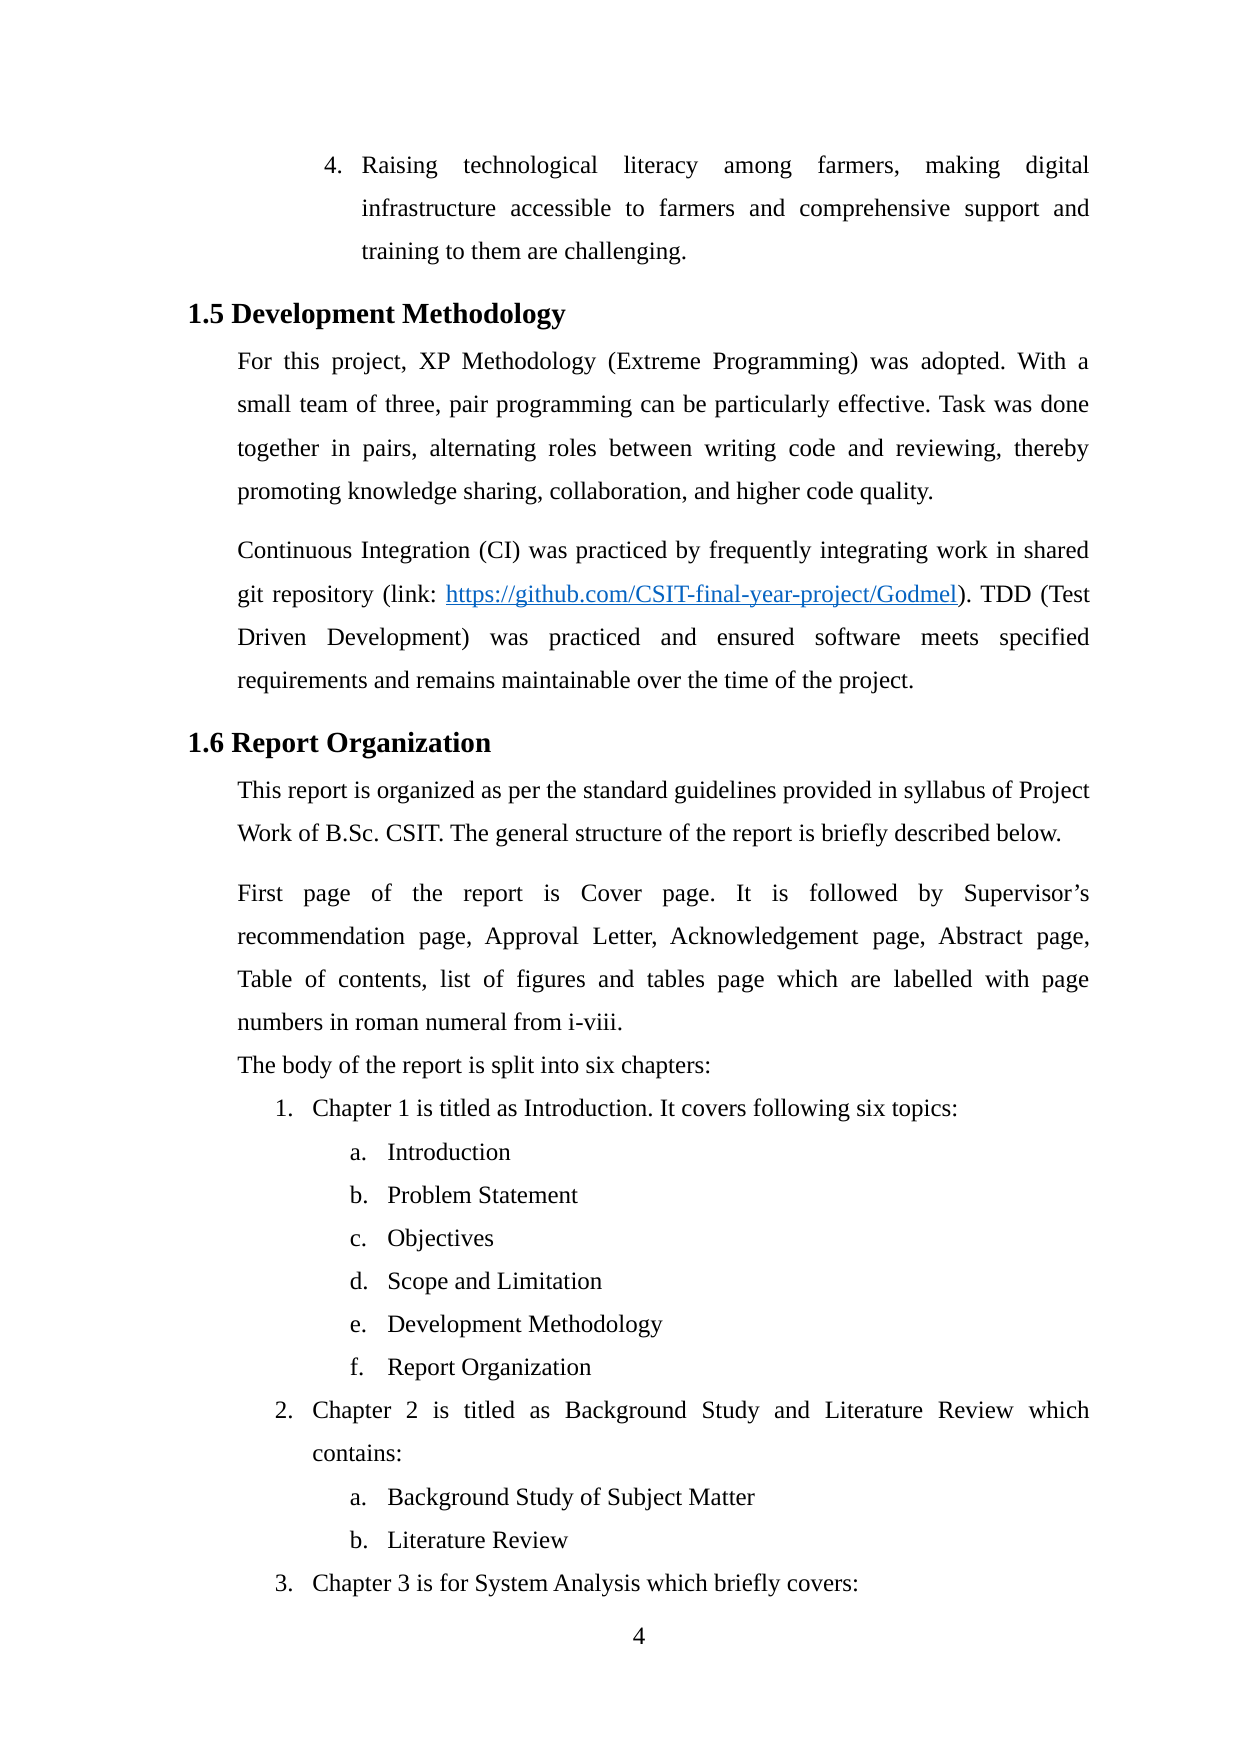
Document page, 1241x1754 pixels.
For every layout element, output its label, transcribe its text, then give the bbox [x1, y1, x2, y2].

subtitle 1.5 Development Methodology [187, 296, 1090, 329]
list Problem Statement [349, 1180, 1090, 1208]
list Development Methodology [349, 1309, 1090, 1338]
subtitle 1.6 Report Organization [187, 725, 1090, 758]
list Chapter 1 is titled as Introduction. It covers following six topics: [274, 1093, 1090, 1122]
list Chapter 2 is titled as Background Study and Literature Review which contains: [274, 1395, 1090, 1467]
text This report is organized as per the standard guidelines provided in syllabus of Project Work of B.Sc. CSIT. The general structure of the report is briefly described below. [237, 775, 1090, 847]
list Raising technological literacy among farmers, making digital infrastructure accessible to farmers and comprehensive support and training to them are challenging. [324, 150, 1090, 265]
list Report Organization [349, 1352, 1090, 1381]
text For this project, XP Methodology (Extreme Programming) was adopted. With a small team of three, pair programming can be particularly effective. Task was done together in pairs, alternating roles between writing code and reviewing, thereby promoting knowledge sharing, collaboration, and higher code quality. [237, 346, 1090, 504]
list Introduction [349, 1137, 1090, 1165]
list Background Study of Subject Matter [349, 1482, 1090, 1510]
text Continuous Integration (CI) was practiced by frequently integrating work in shared git repository (link: https://github.com/CSIT-final-year-project/Godmel). TDD (Test Driven Development) was practiced and ensured software meets specified requirements and remains maintainable over the time of the project. [237, 536, 1090, 694]
text First page of the report is Cover page. It is followed by Supervisor’s recommendation page, Approval Letter, Acknowledgement page, Abstract page, Table of contents, list of figures and tables page which are labelled with page numbers in roman numeral from i-viii. [237, 878, 1090, 1036]
list Literature Review [349, 1525, 1090, 1553]
list Objectives [349, 1223, 1090, 1252]
text The body of the report is split into six chapters: [237, 1050, 1090, 1079]
list Scope and Limitation [349, 1266, 1090, 1295]
list Chapter 3 is for System Analysis which briefly covers: [274, 1568, 1090, 1597]
